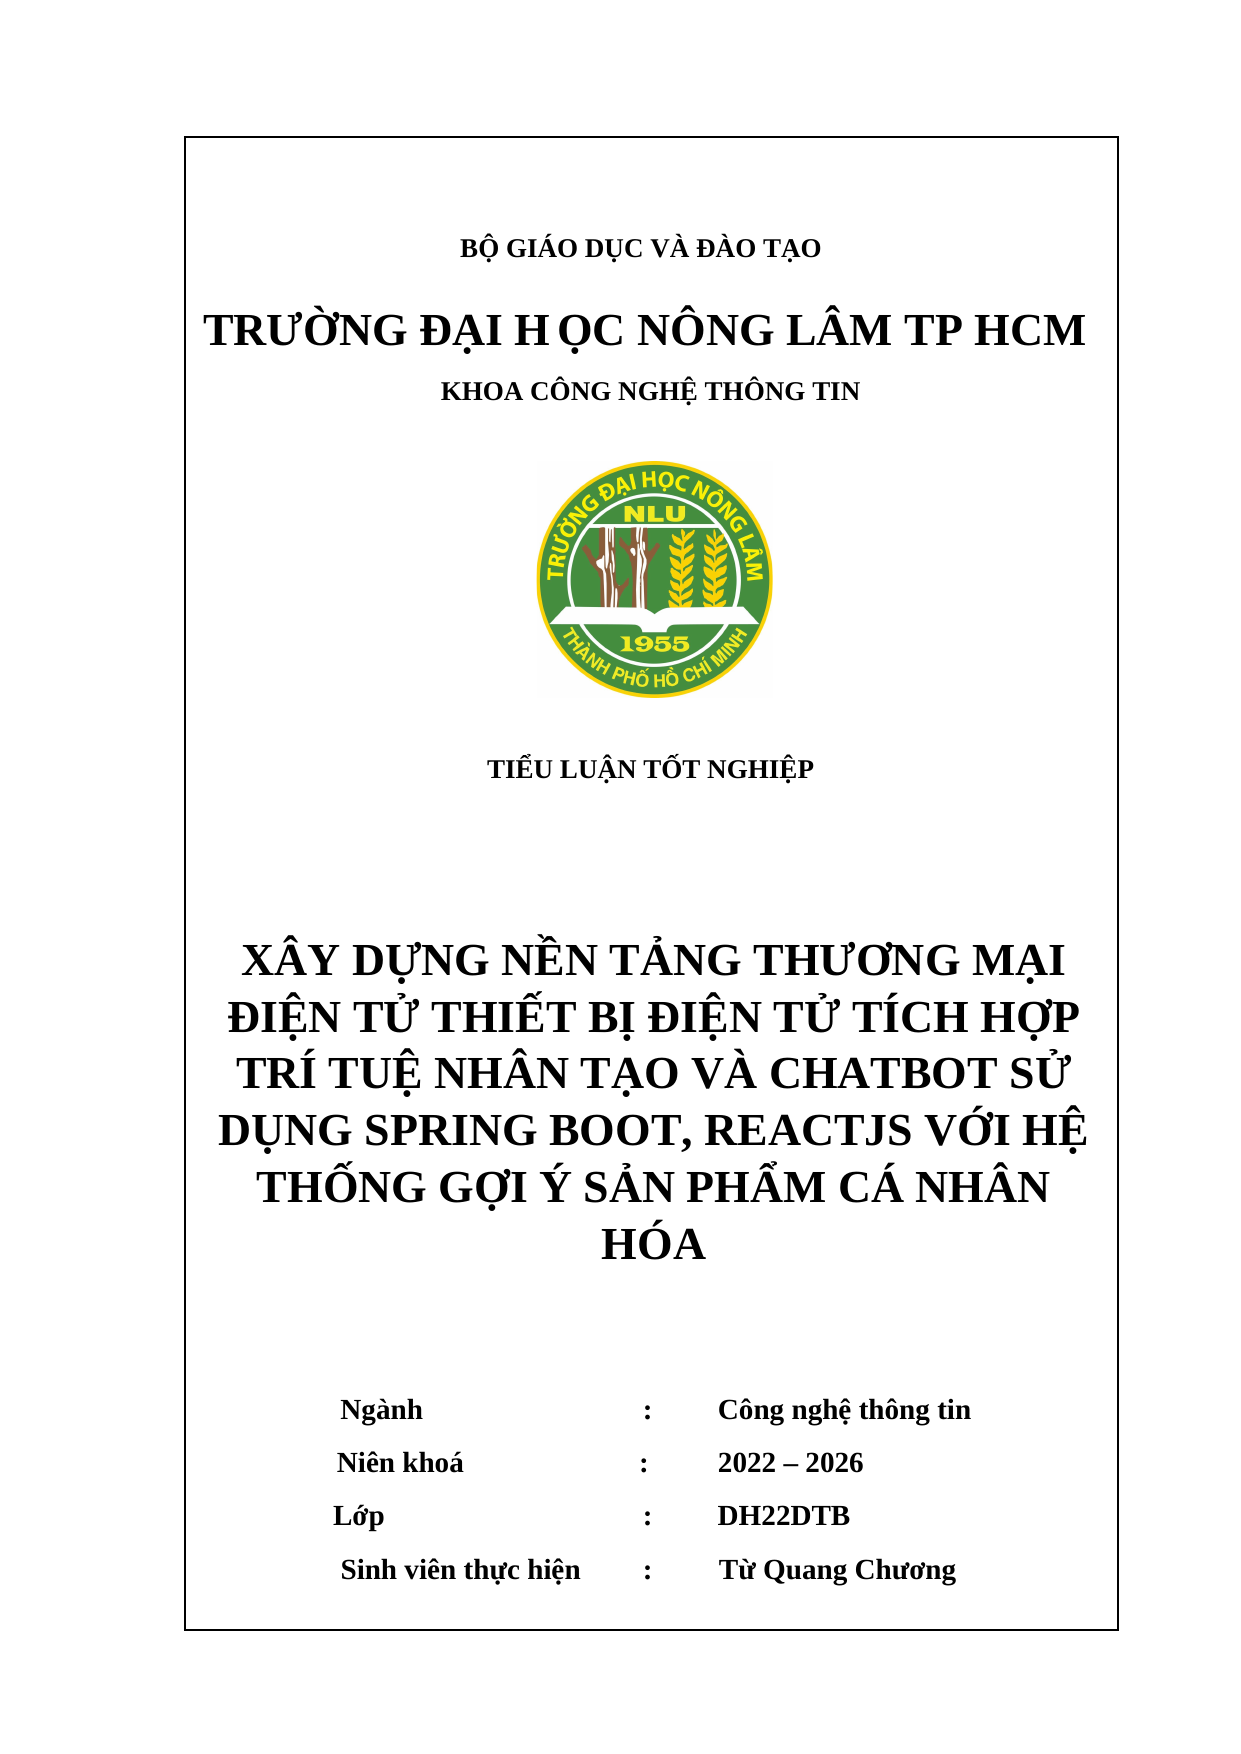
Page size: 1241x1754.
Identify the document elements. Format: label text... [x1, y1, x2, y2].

picture [536, 461, 773, 698]
table_header BỘ GIÁO DỤC VÀ ĐÀO TẠO TRƯỜNG ĐẠI H ỌC NÔNG LÂM TP HCM KHOA CÔNG NGHỆ THÔNG TIN TIỂU LUẬN TỐT NGHIỆP XÂY DỰNG NỀN TẢNG THƯƠNG MẠI ĐIỆN TỬ THIẾT BỊ ĐIỆN TỬ TÍCH HỢP TRÍ TUỆ NHÂN TẠO VÀ CHATBOT SỬ DỤNG SPRING BOOT, REACTJS VỚI HỆ THỐNG GỢI Ý SẢN PHẨM CÁ NHÂN HÓA Ngành : Công nghệ thông tin Niên khoá : 2022 – 2026 Lớp : DH22DTB Sinh viên thực hiện : Từ Quang Chương [186, 138, 1117, 1629]
